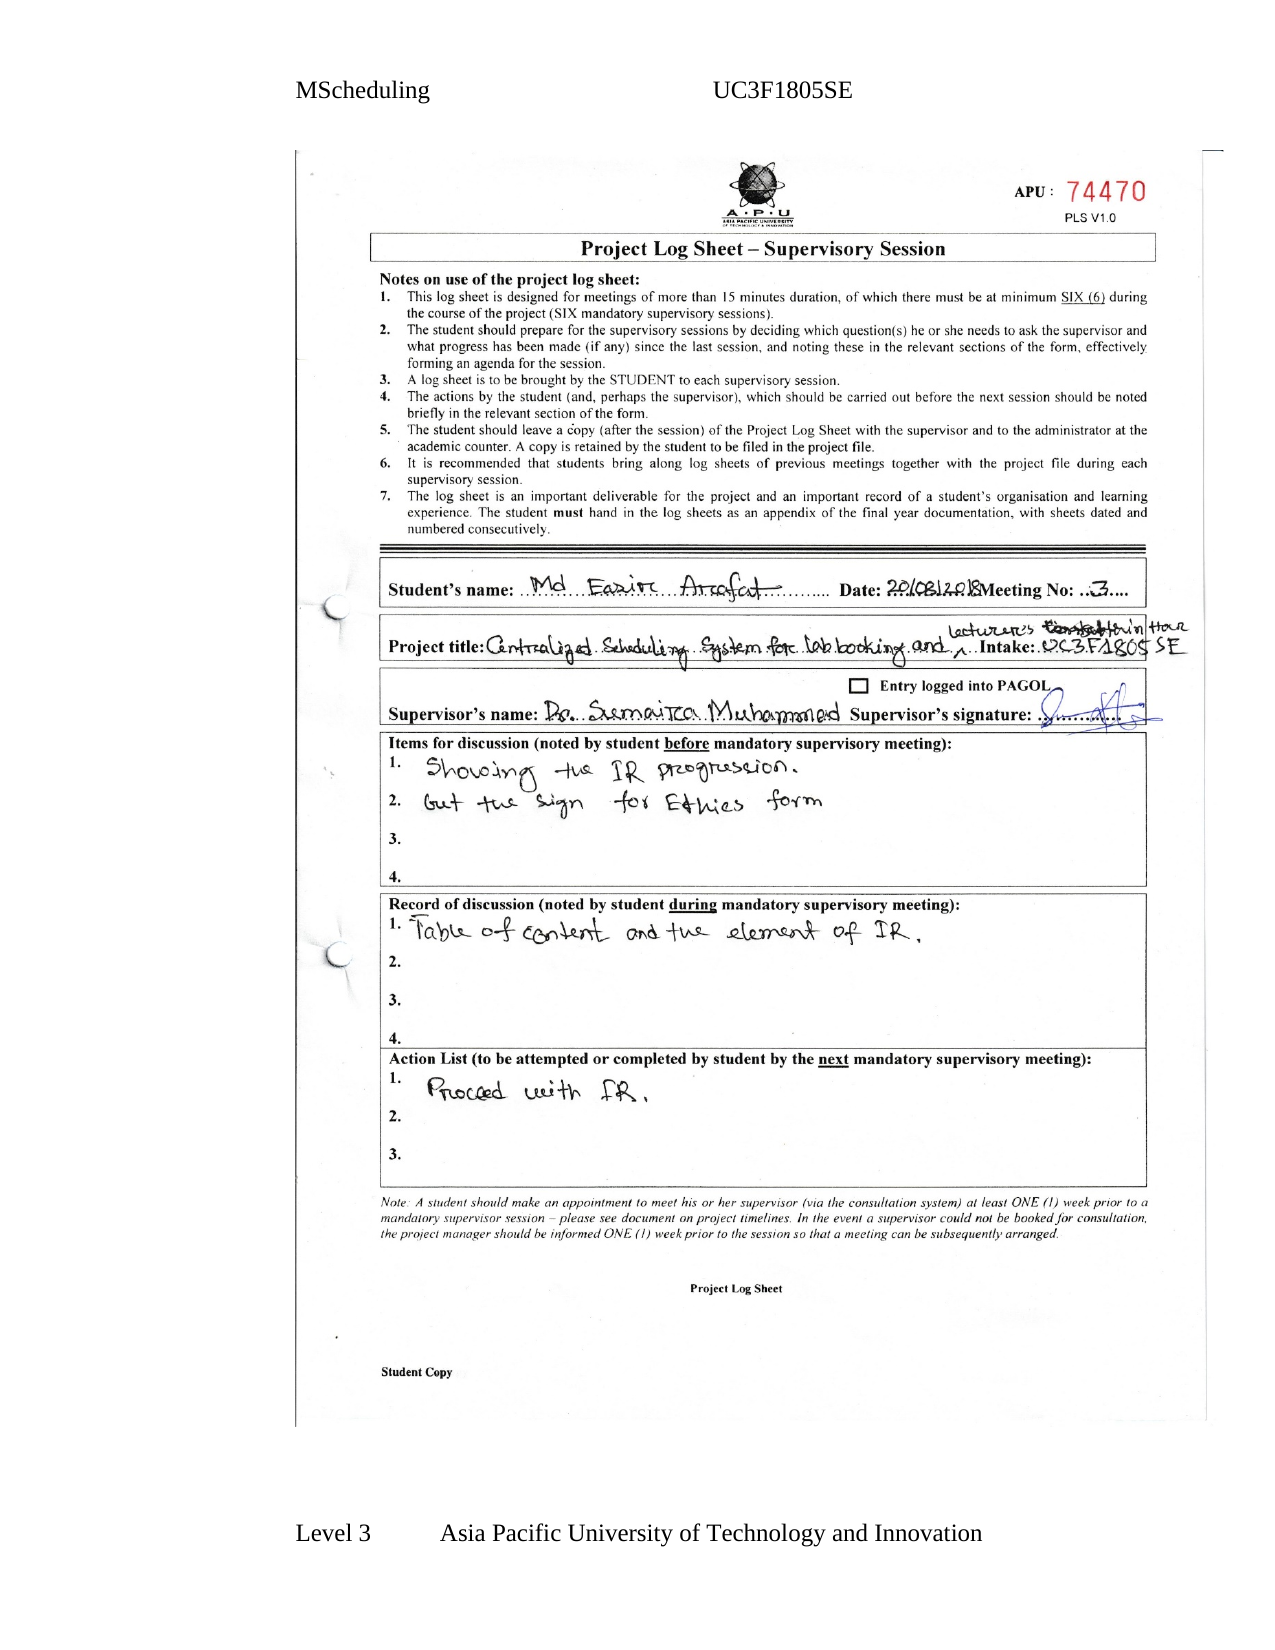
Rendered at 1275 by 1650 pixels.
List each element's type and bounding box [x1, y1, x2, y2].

picture [295, 150, 1224, 1427]
